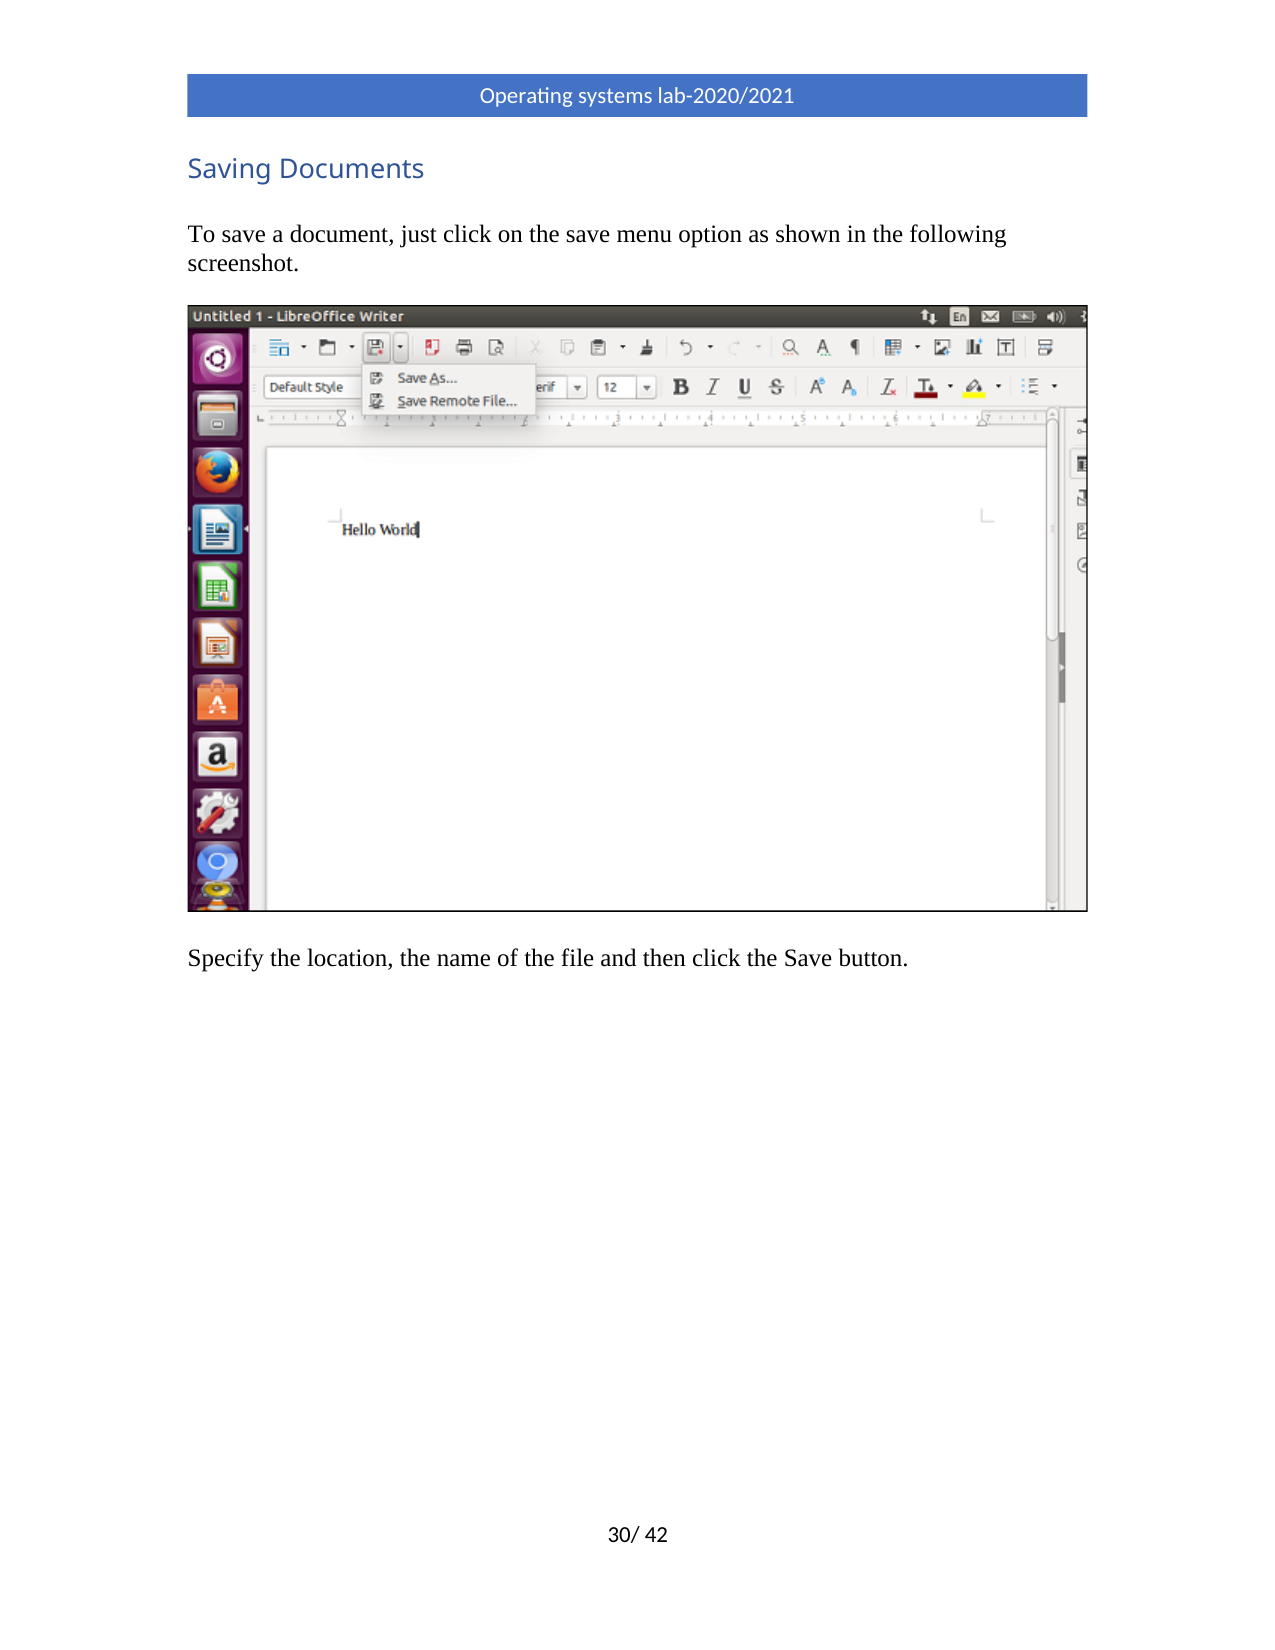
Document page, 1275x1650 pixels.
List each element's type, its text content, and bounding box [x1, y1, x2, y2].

subtitle Saving Documents [187, 150, 1087, 187]
picture [187, 305, 1088, 912]
text To save a document, just click on the save menu option as shown in the following screenshot. [187, 219, 1087, 276]
text Specify the location, the name of the file and then click the Save button. [187, 943, 1087, 972]
